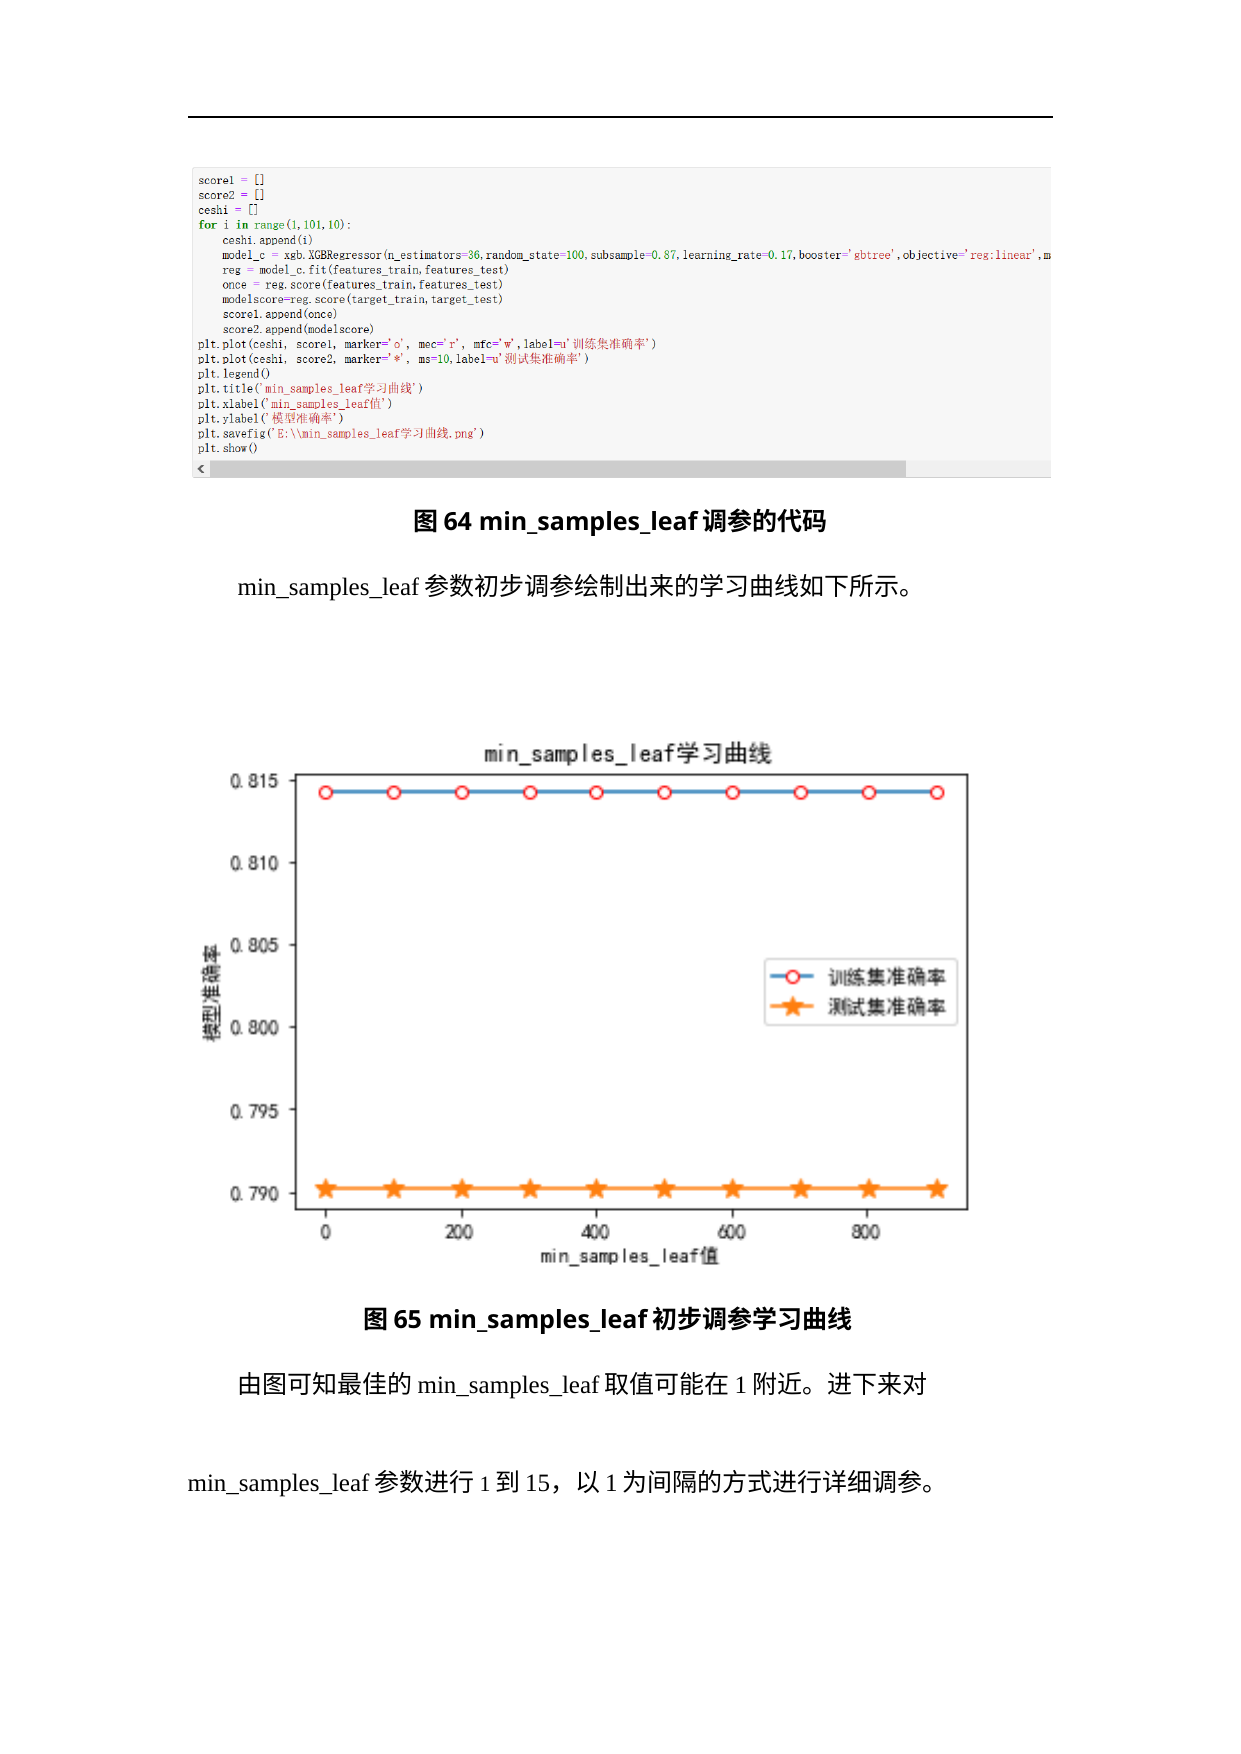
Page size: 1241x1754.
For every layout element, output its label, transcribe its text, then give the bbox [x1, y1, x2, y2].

text 由图可知最佳的min_samples_leaf取值可能在1附近。进下来对min_samples_leaf参数进行1到15，以1为间隔的方式进行详细调参。 [187, 1350, 1053, 1513]
text 图64 min_samples_leaf调参的代码 [187, 487, 1053, 552]
text 图65 min_samples_leaf初步调参学习曲线 [187, 1285, 1053, 1350]
picture [187, 166, 1051, 482]
text min_samples_leaf参数初步调参绘制出来的学习曲线如下所示。 [187, 552, 1053, 617]
picture [187, 704, 1053, 1281]
